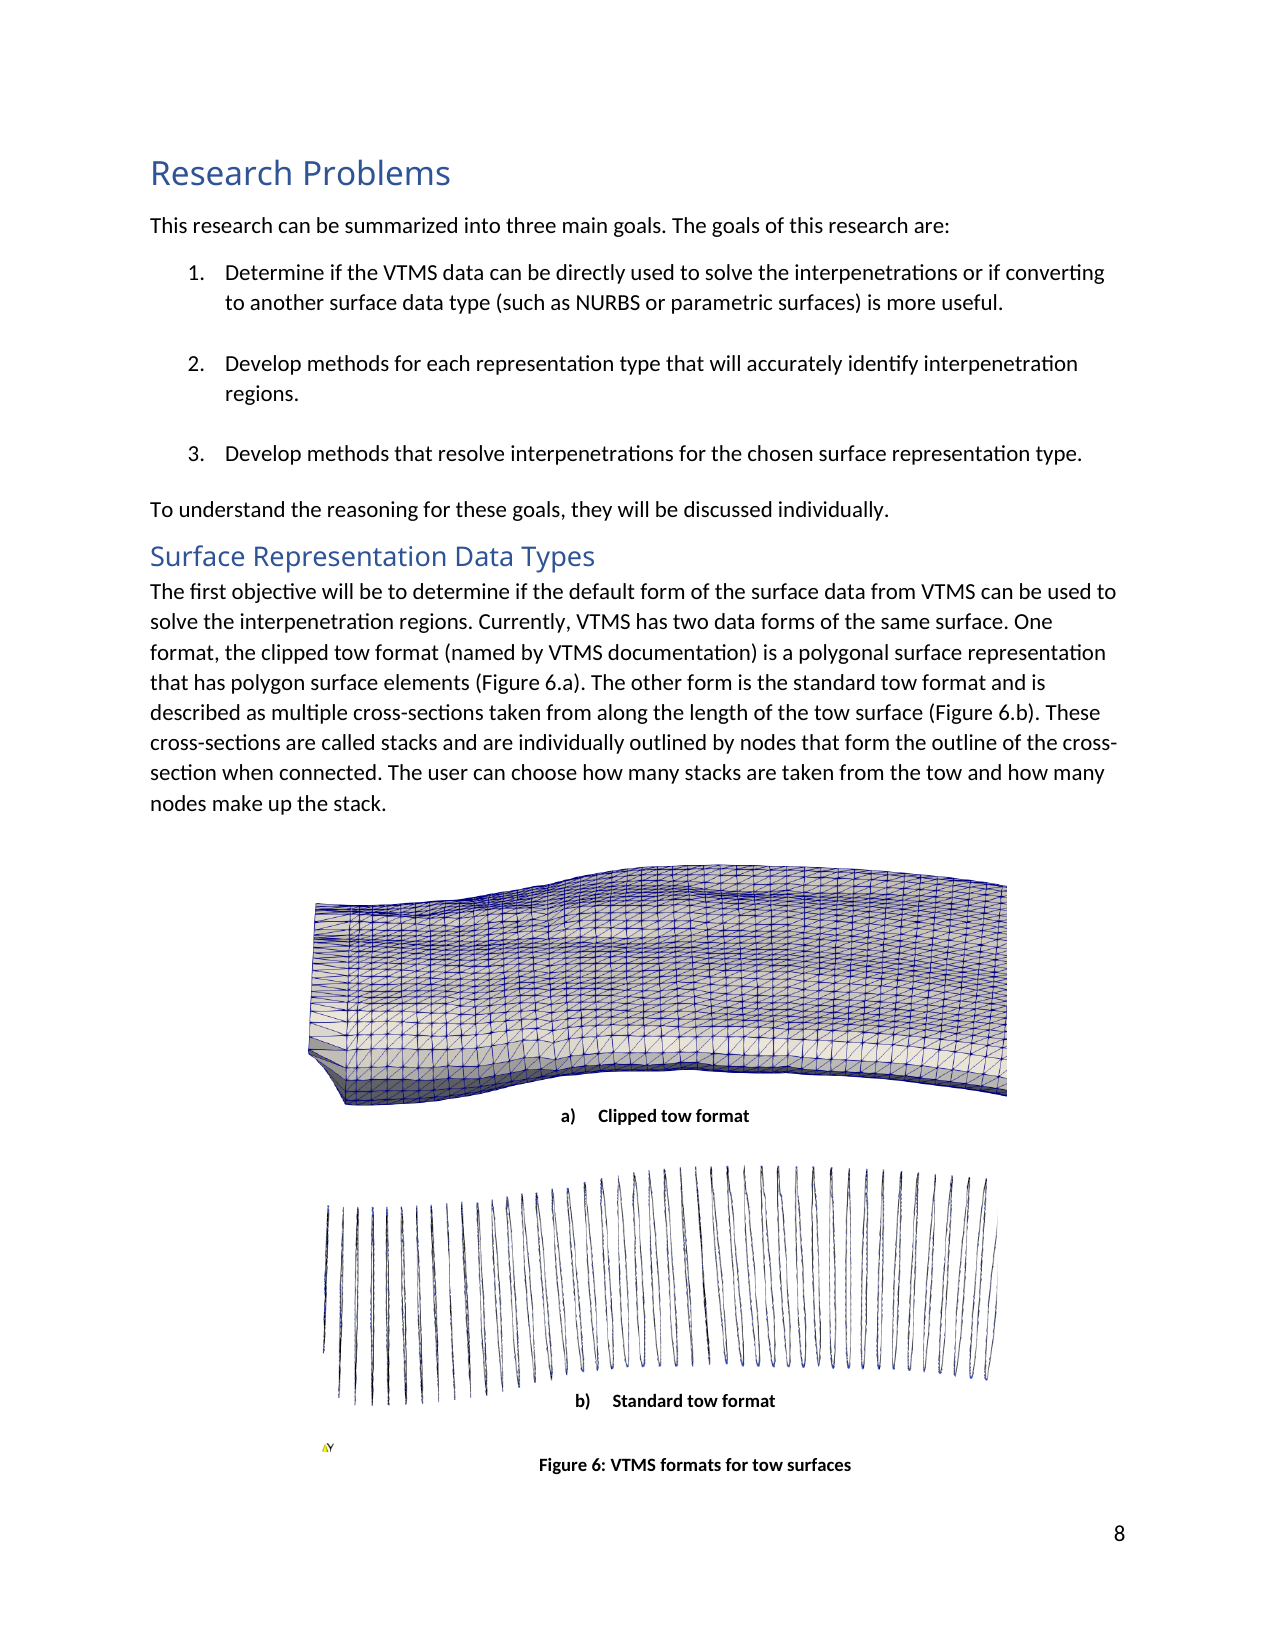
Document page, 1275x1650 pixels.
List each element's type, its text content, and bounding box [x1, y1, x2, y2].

list Develop methods that resolve interpenetrations for the chosen surface representation type. [187, 439, 1125, 468]
list The first objective will be to determine if the default form of the surface data from VTMS can be used to solve the interpenetration regions. Currently, VTMS has two data forms of the same surface. One format, the clipped tow format (named by VTMS documentation) is a polygonal surface representation that has polygon surface elements (Figure 6.a). The other form is the standard tow format and is described as multiple cross-sections taken from along the length of the tow surface (Figure 6.b). These cross-sections are called stacks and are individually outlined by nodes that form the outline of the cross-section when connected. The user can choose how many stacks are taken from the tow and how many nodes make up the stack. [150, 577, 1125, 817]
subtitle Research Problems [150, 150, 1125, 195]
text This research can be summarized into three main goals. The goals of this research are: [150, 211, 1125, 239]
text To understand the reasoning for these goals, they will be discussed individually. [150, 495, 1125, 523]
list Determine if the VTMS data can be directly used to solve the interpenetrations or if converting to another surface data type (such as NURBS or parametric surfaces) is more useful. [187, 258, 1125, 317]
list Develop methods for each representation type that will accurately identify interpenetration regions. [187, 349, 1125, 407]
subtitle Surface Representation Data Types [150, 537, 1125, 574]
picture [304, 1153, 998, 1452]
picture [299, 853, 1007, 1122]
